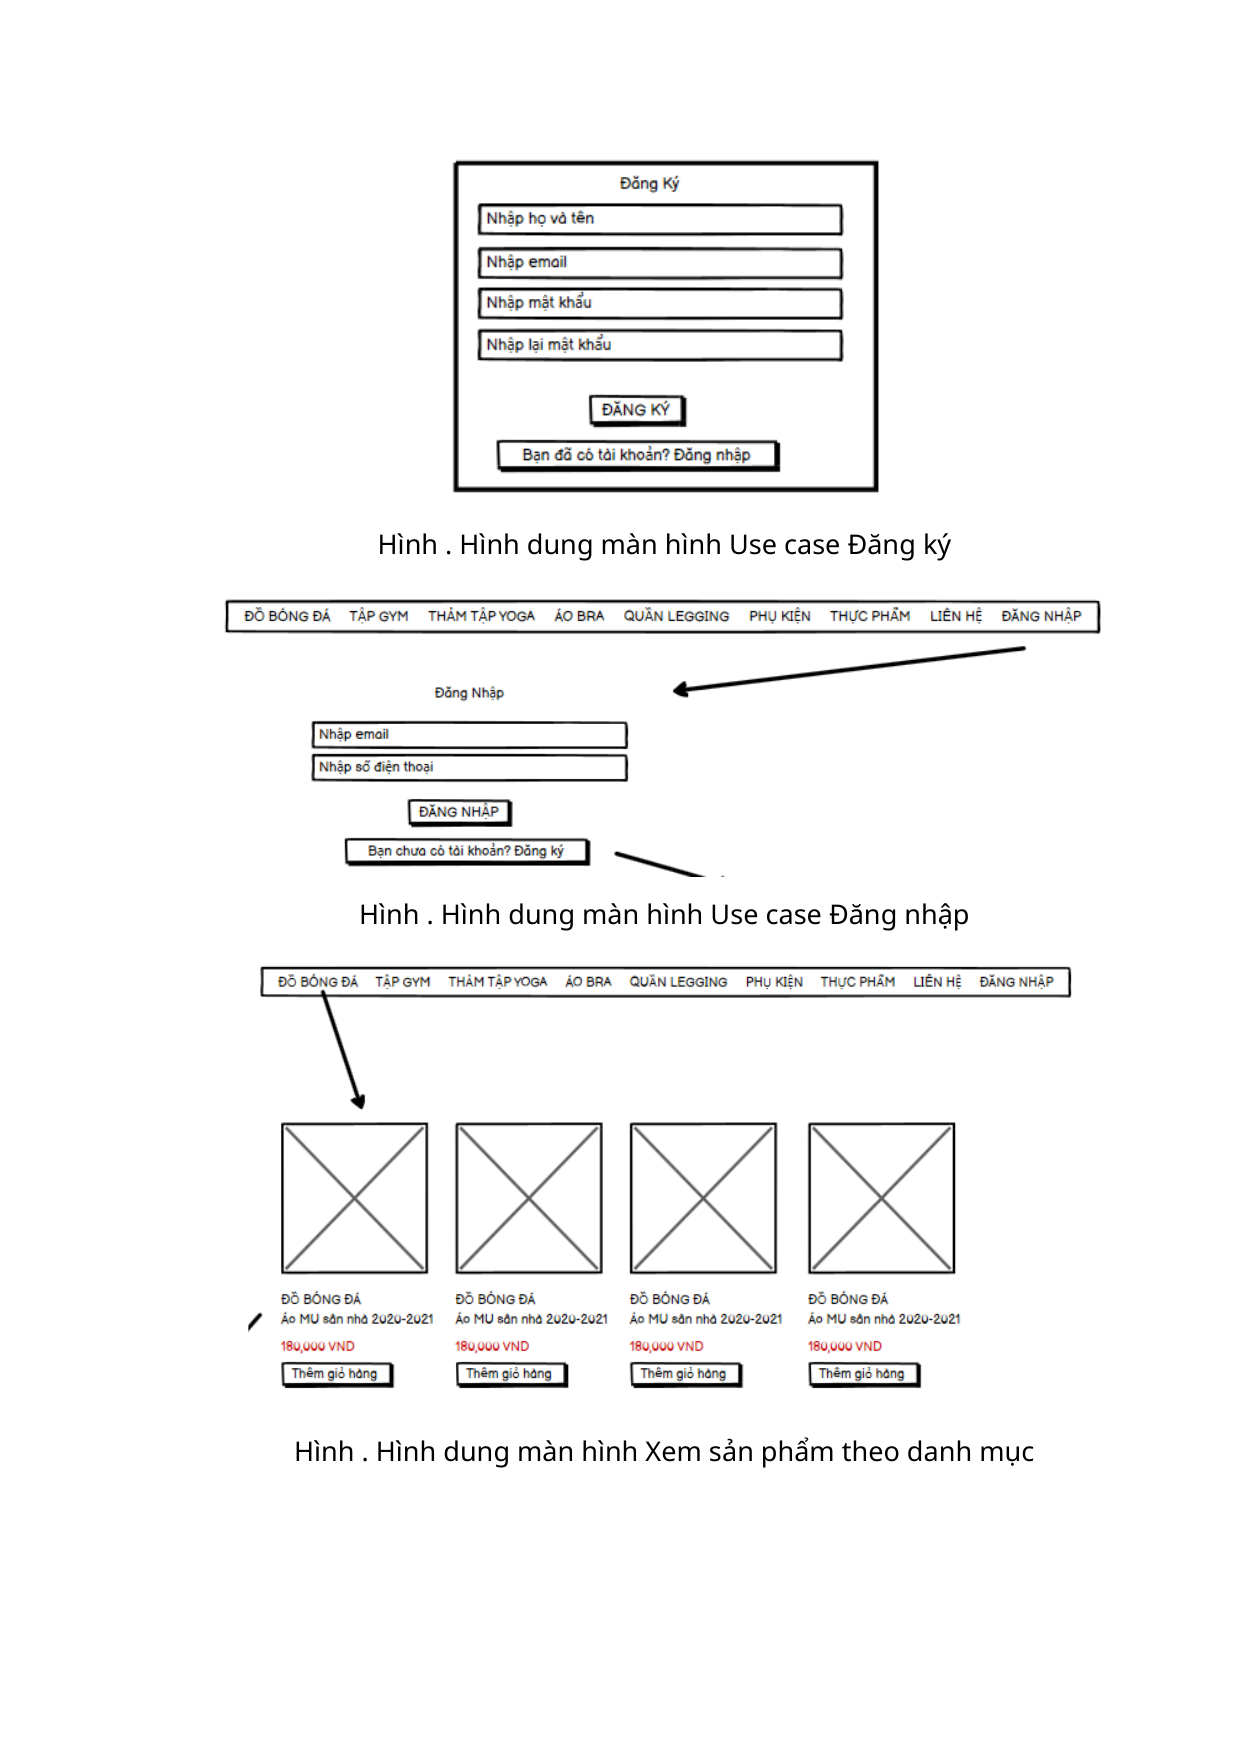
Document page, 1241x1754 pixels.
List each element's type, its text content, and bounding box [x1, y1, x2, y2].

picture [420, 147, 909, 507]
text Hình . Hình dung màn hình Use case Đăng nhập [207, 896, 1122, 932]
text Hình . Hình dung màn hình Xem sản phẩm theo danh mục [207, 1433, 1122, 1469]
picture [206, 581, 1123, 877]
picture [248, 952, 1081, 1414]
text Hình . Hình dung màn hình Use case Đăng ký [207, 525, 1122, 562]
